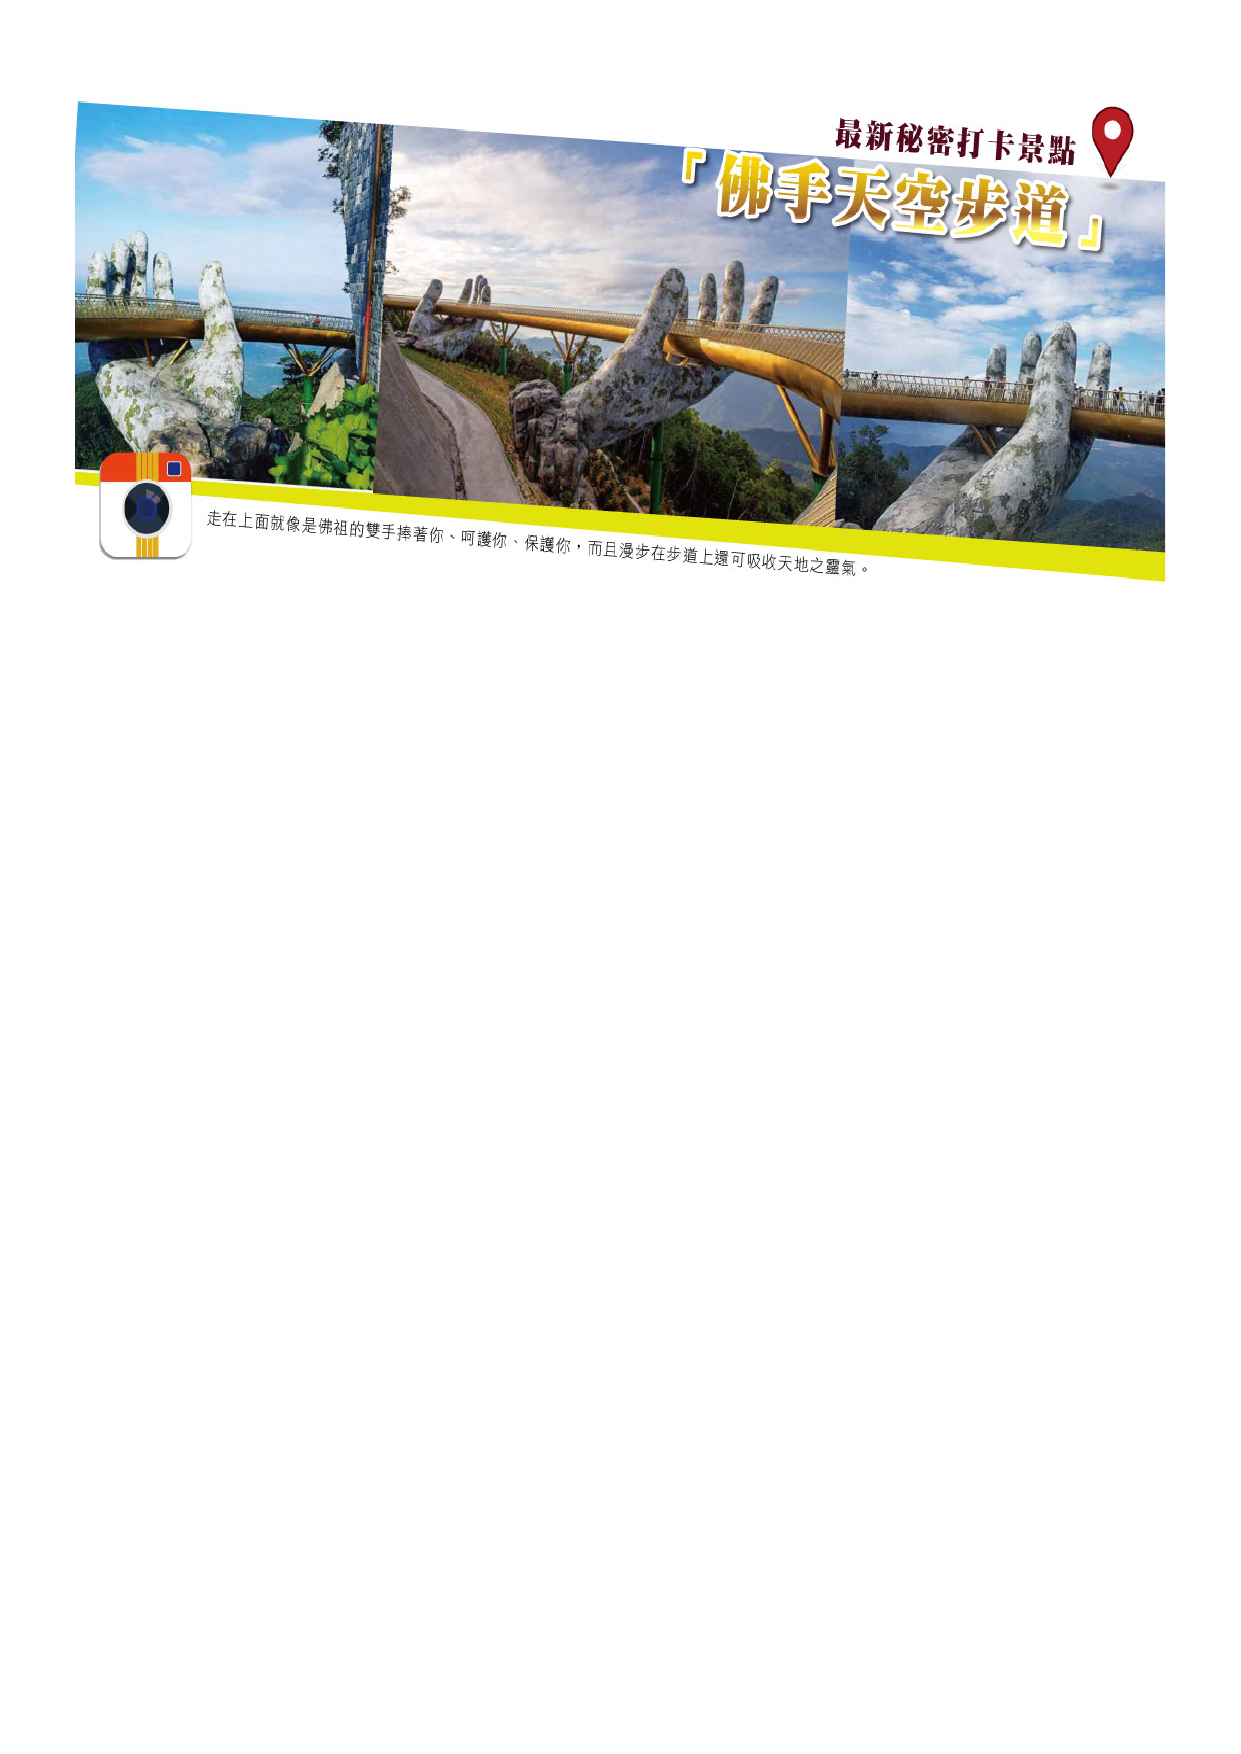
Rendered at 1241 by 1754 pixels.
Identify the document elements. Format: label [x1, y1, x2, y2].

picture [75, 89, 1166, 592]
